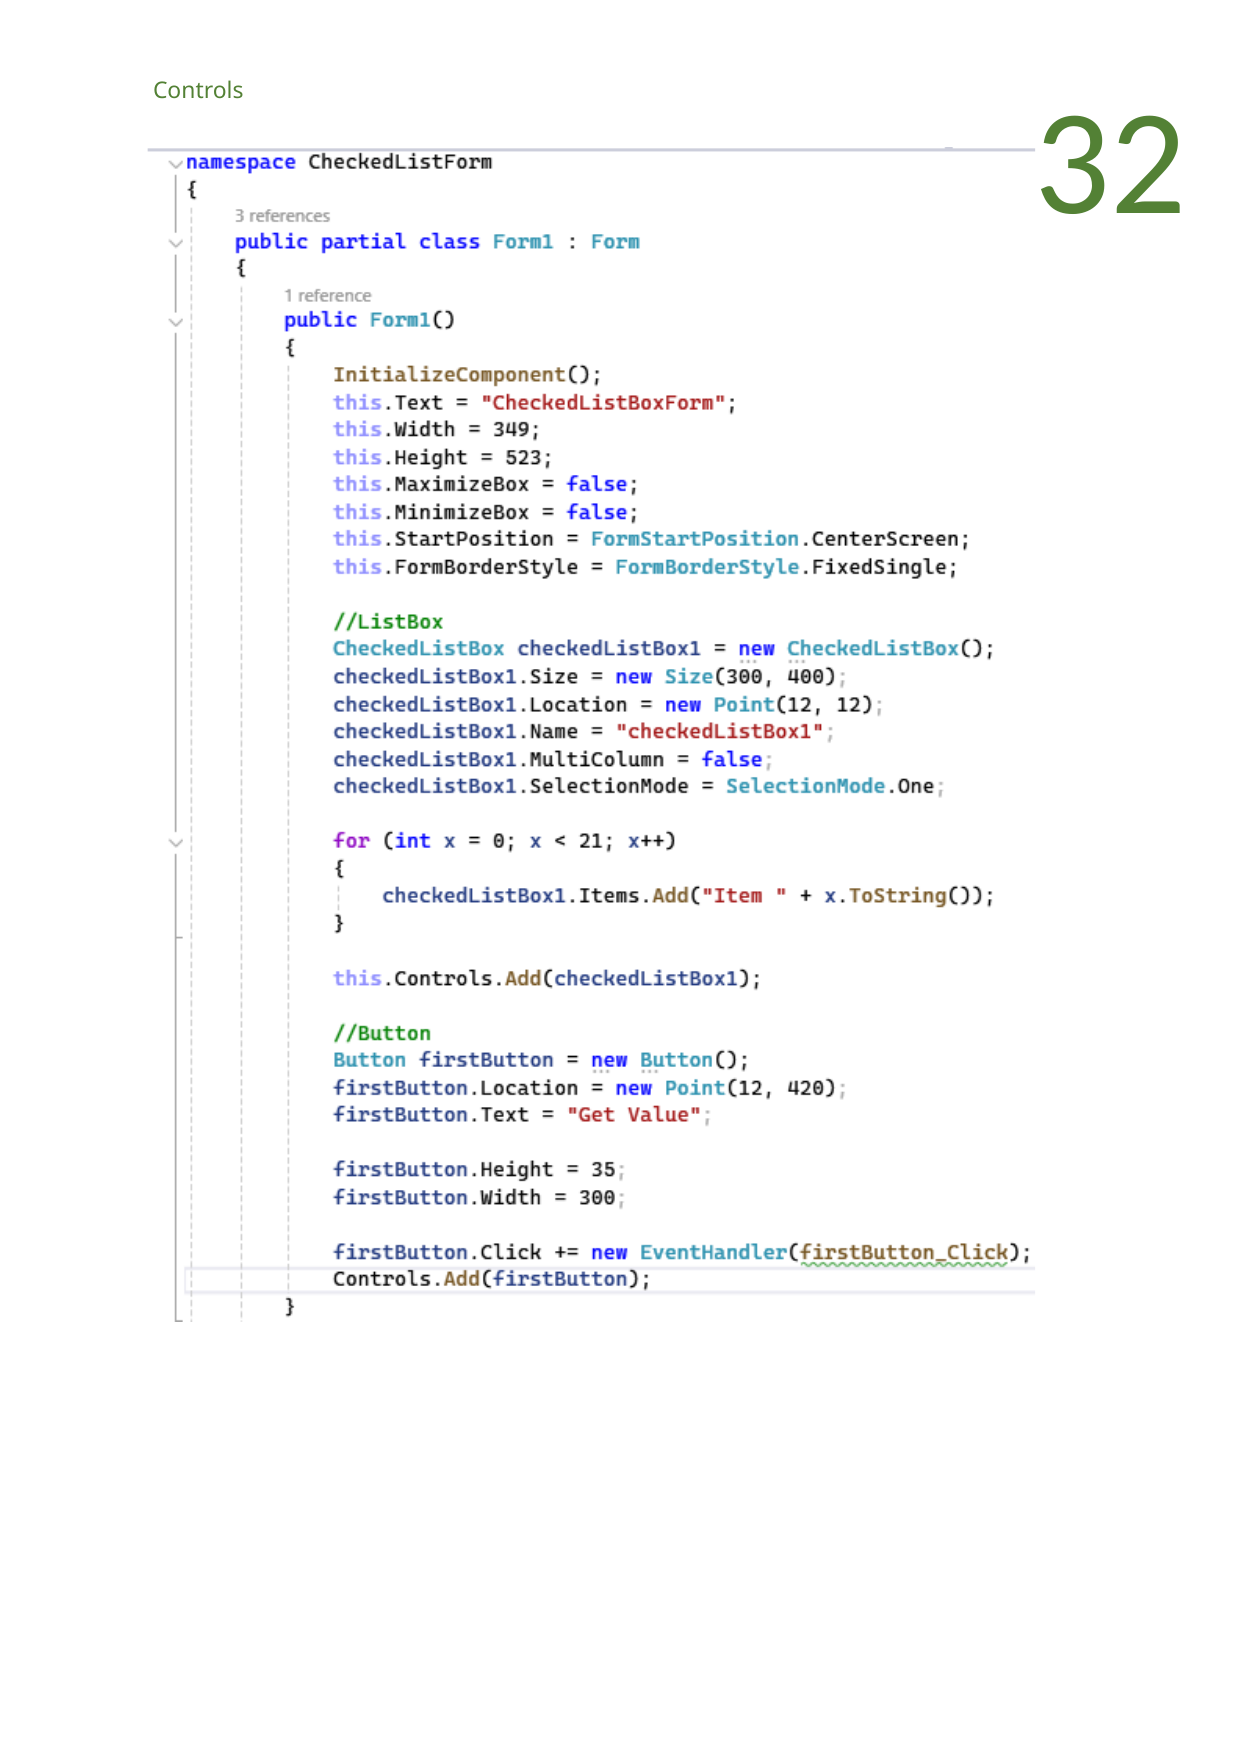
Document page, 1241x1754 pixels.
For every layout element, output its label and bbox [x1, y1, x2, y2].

picture [147, 147, 1036, 1322]
